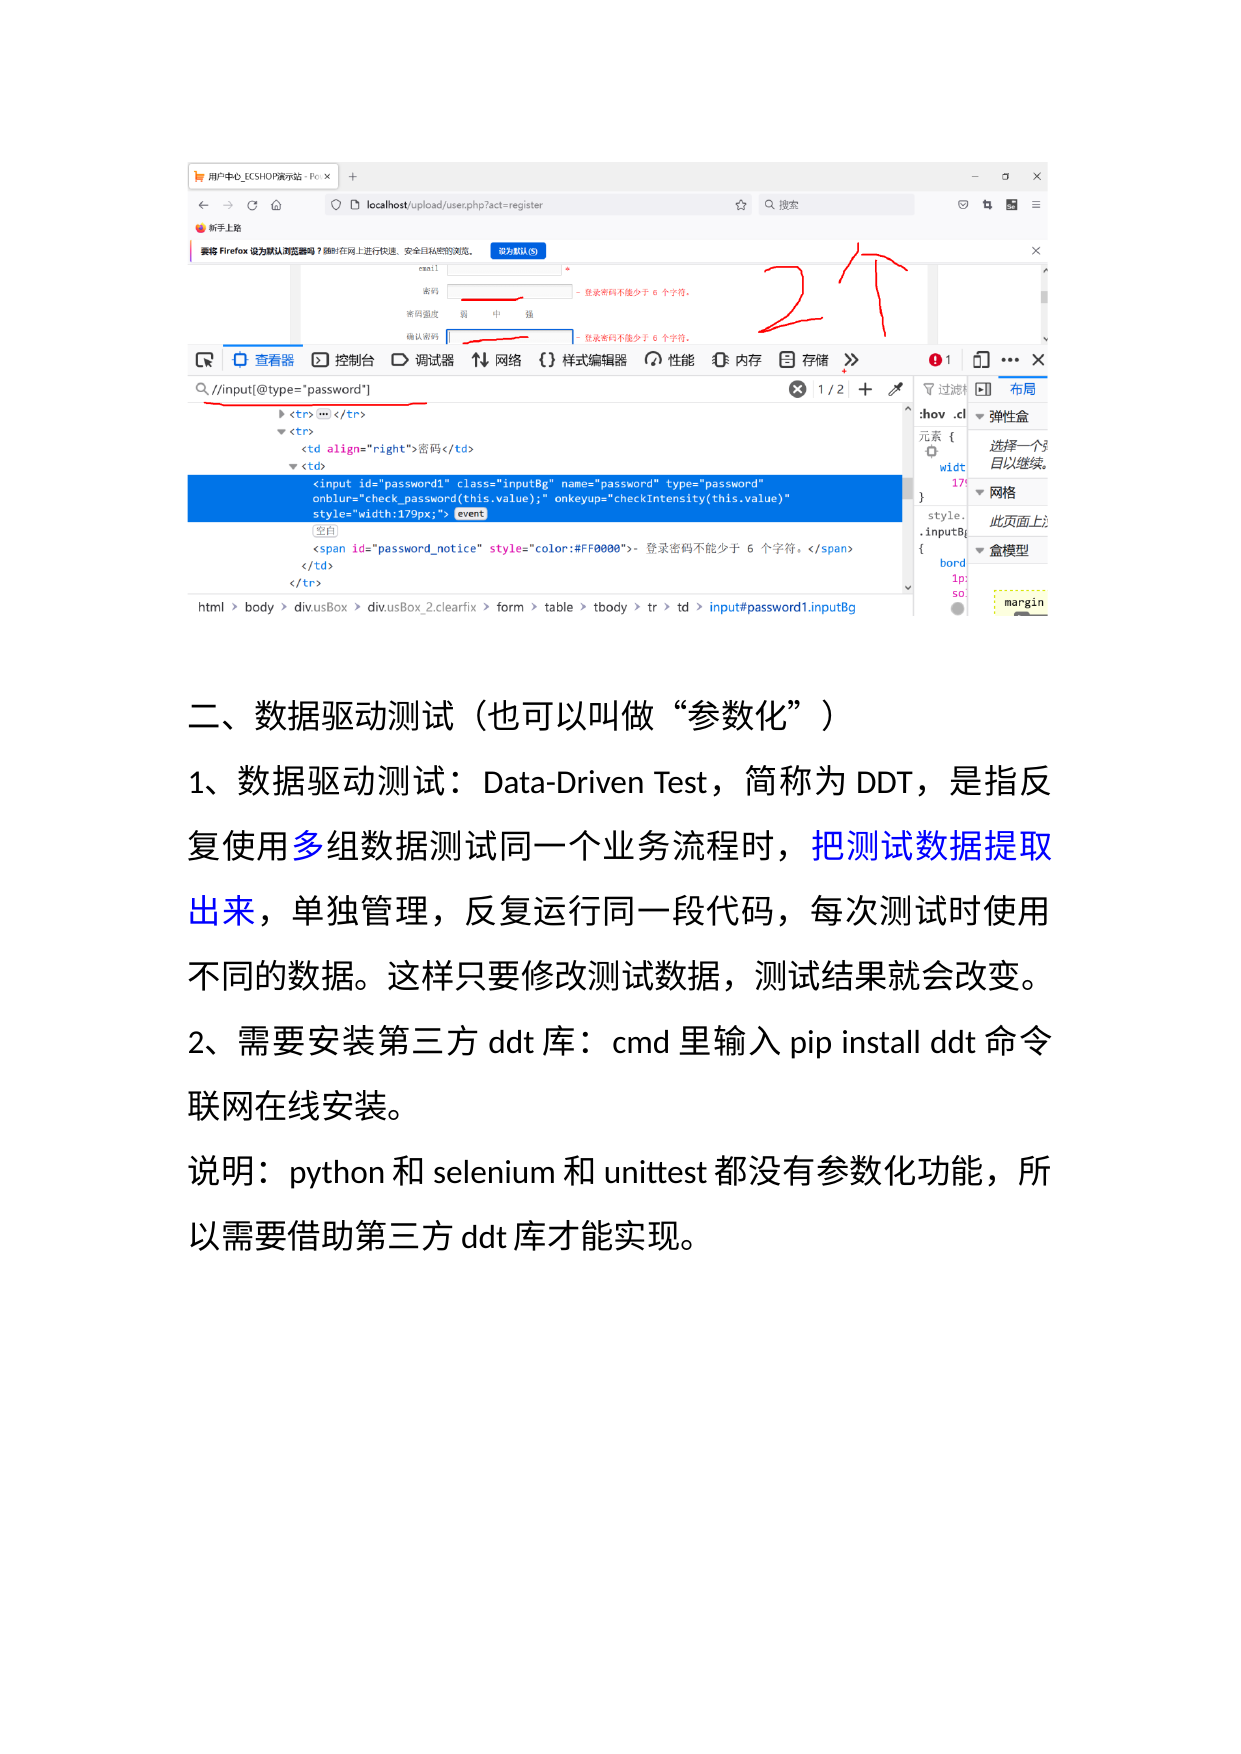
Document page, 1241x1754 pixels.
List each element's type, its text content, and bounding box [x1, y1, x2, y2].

list 说明：python和selenium和unittest都没有参数化功能，所以需要借助第三方ddt库才能实现。 [187, 1137, 1053, 1267]
list 数据驱动测试（也可以叫做“参数化”） [187, 682, 1053, 747]
list 需要安装第三方ddt库：cmd里输入pip install ddt命令联网在线安装。 [187, 1007, 1053, 1137]
list 数据驱动测试：Data-Driven Test，简称为DDT，是指反复使用多组数据测试同一个业务流程时，把测试数据提取出来，单独管理，反复运行同一段代码，每次测试时使用不同的数据。这样只要修改测试数据，测试结果就会改变。 [187, 747, 1053, 1007]
picture [187, 162, 1048, 616]
